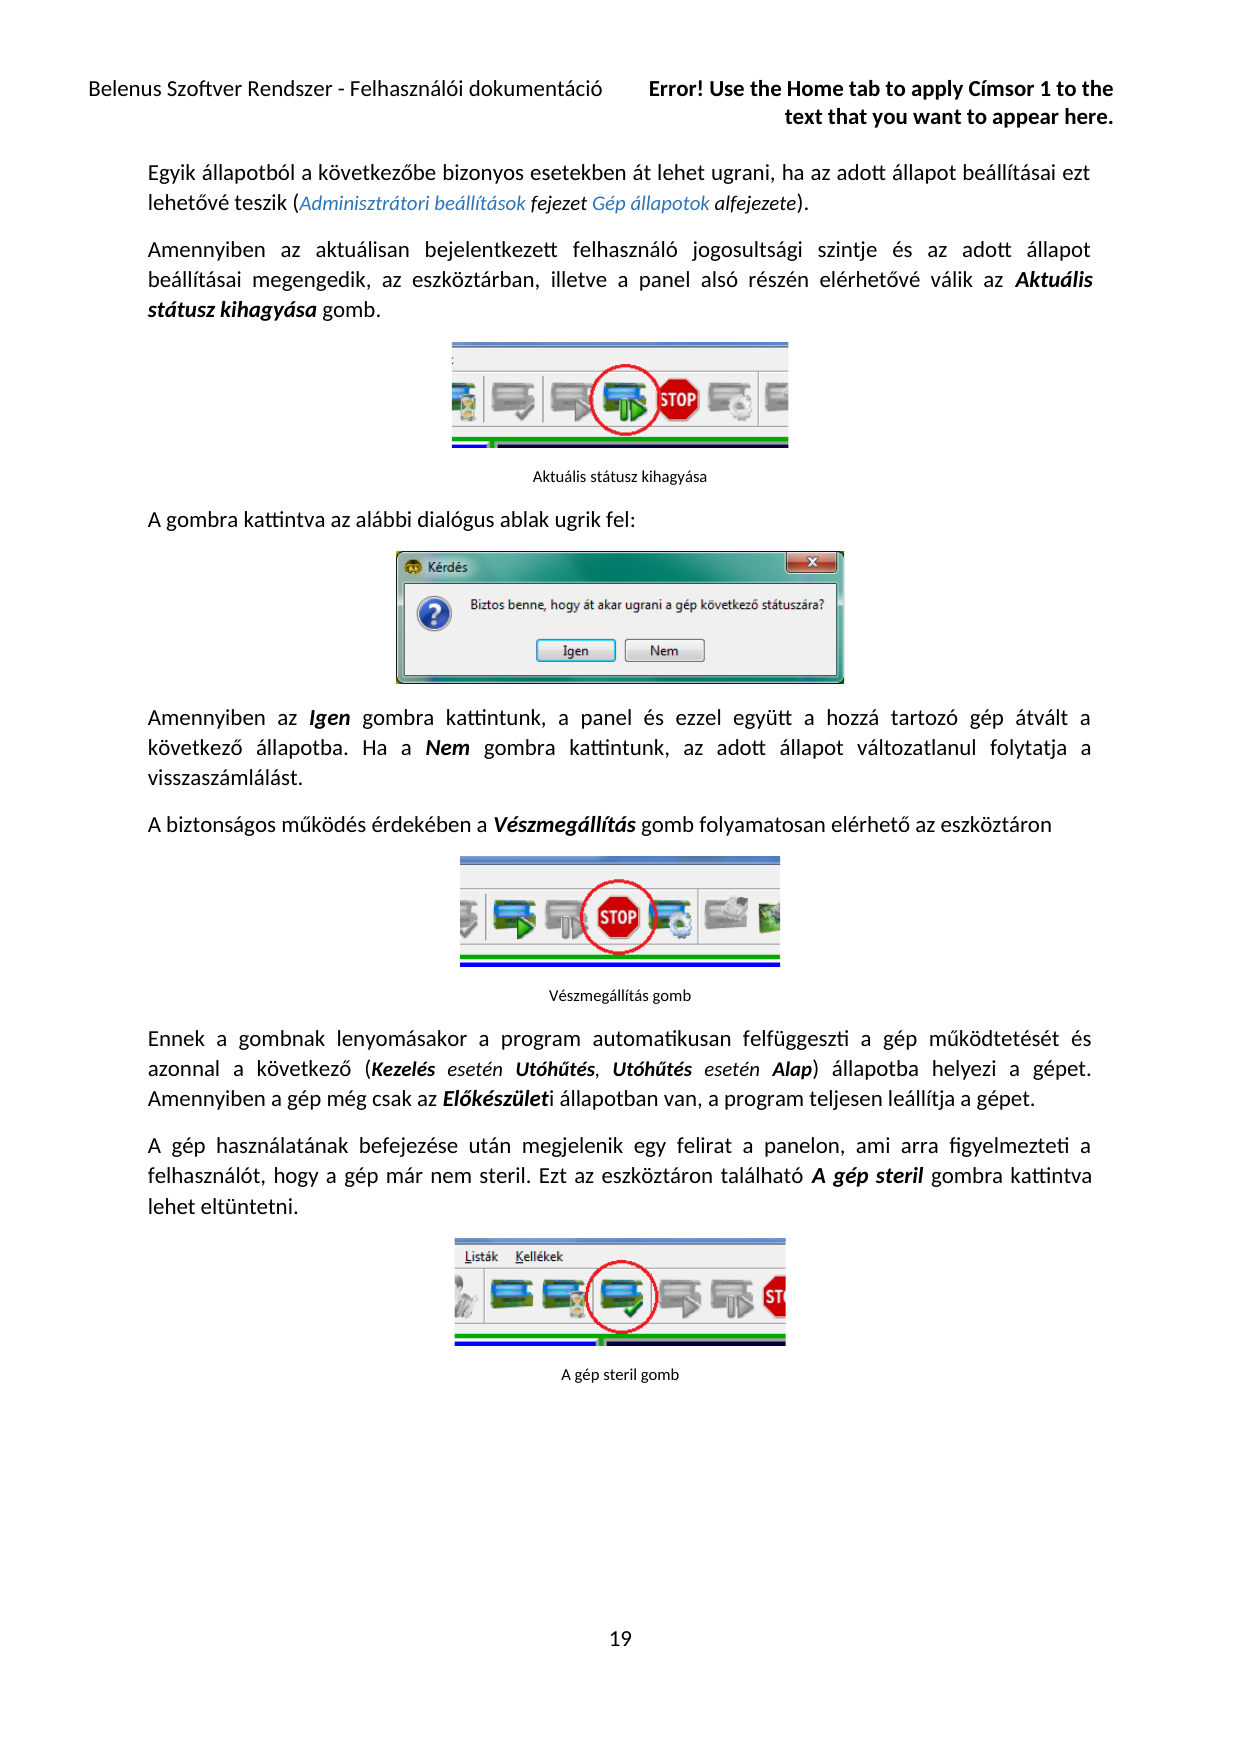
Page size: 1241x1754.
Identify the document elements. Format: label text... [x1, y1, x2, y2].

picture [460, 856, 781, 967]
text Amennyiben az Igen gombra kattintunk, a panel és ezzel együtt a hozzá tartozó gép átvált a következő állapotba. Ha a Nem gombra kattintunk, az adott állapot változatlanul folytatja a visszaszámlálást. [148, 703, 1093, 791]
text A gombra kattintva az alábbi dialógus ablak ugrik fel: [148, 505, 1093, 533]
picture [396, 551, 845, 684]
text Amennyiben az aktuálisan bejelentkezett felhasználó jogosultsági szintje és az adott állapot beállításai megengedik, az eszköztárban, illetve a panel alsó részén elérhetővé válik az Aktuális státusz kihagyása gomb. [148, 235, 1093, 323]
text Aktuális státusz kihagyása [148, 466, 1093, 486]
text A gép steril gomb [148, 1364, 1093, 1385]
text Egyik állapotból a következőbe bizonyos esetekben át lehet ugrani, ha az adott állapot beállításai ezt lehetővé teszik (Adminisztrátori beállítások fejezet Gép állapotok alfejezete). [148, 158, 1093, 216]
picture [451, 342, 789, 448]
text Ennek a gombnak lenyomásakor a program automatikusan felfüggeszti a gép működtetését és azonnal a következő (Kezelés esetén Utóhűtés, Utóhűtés esetén Alap) állapotba helyezi a gépet. Amennyiben a gép még csak az Előkészületi állapotban van, a program teljesen leállítja a gépet. [148, 1024, 1093, 1112]
picture [454, 1238, 786, 1346]
text Vészmegállítás gomb [148, 986, 1093, 1006]
text A biztonságos működés érdekében a Vészmegállítás gomb folyamatosan elérhető az eszköztáron [148, 810, 1093, 838]
text A gép használatának befejezése után megjelenik egy felirat a panelon, ami arra figyelmezteti a felhasználót, hogy a gép már nem steril. Ezt az eszköztáron található A gép steril gombra kattintva lehet eltüntetni. [148, 1131, 1093, 1220]
